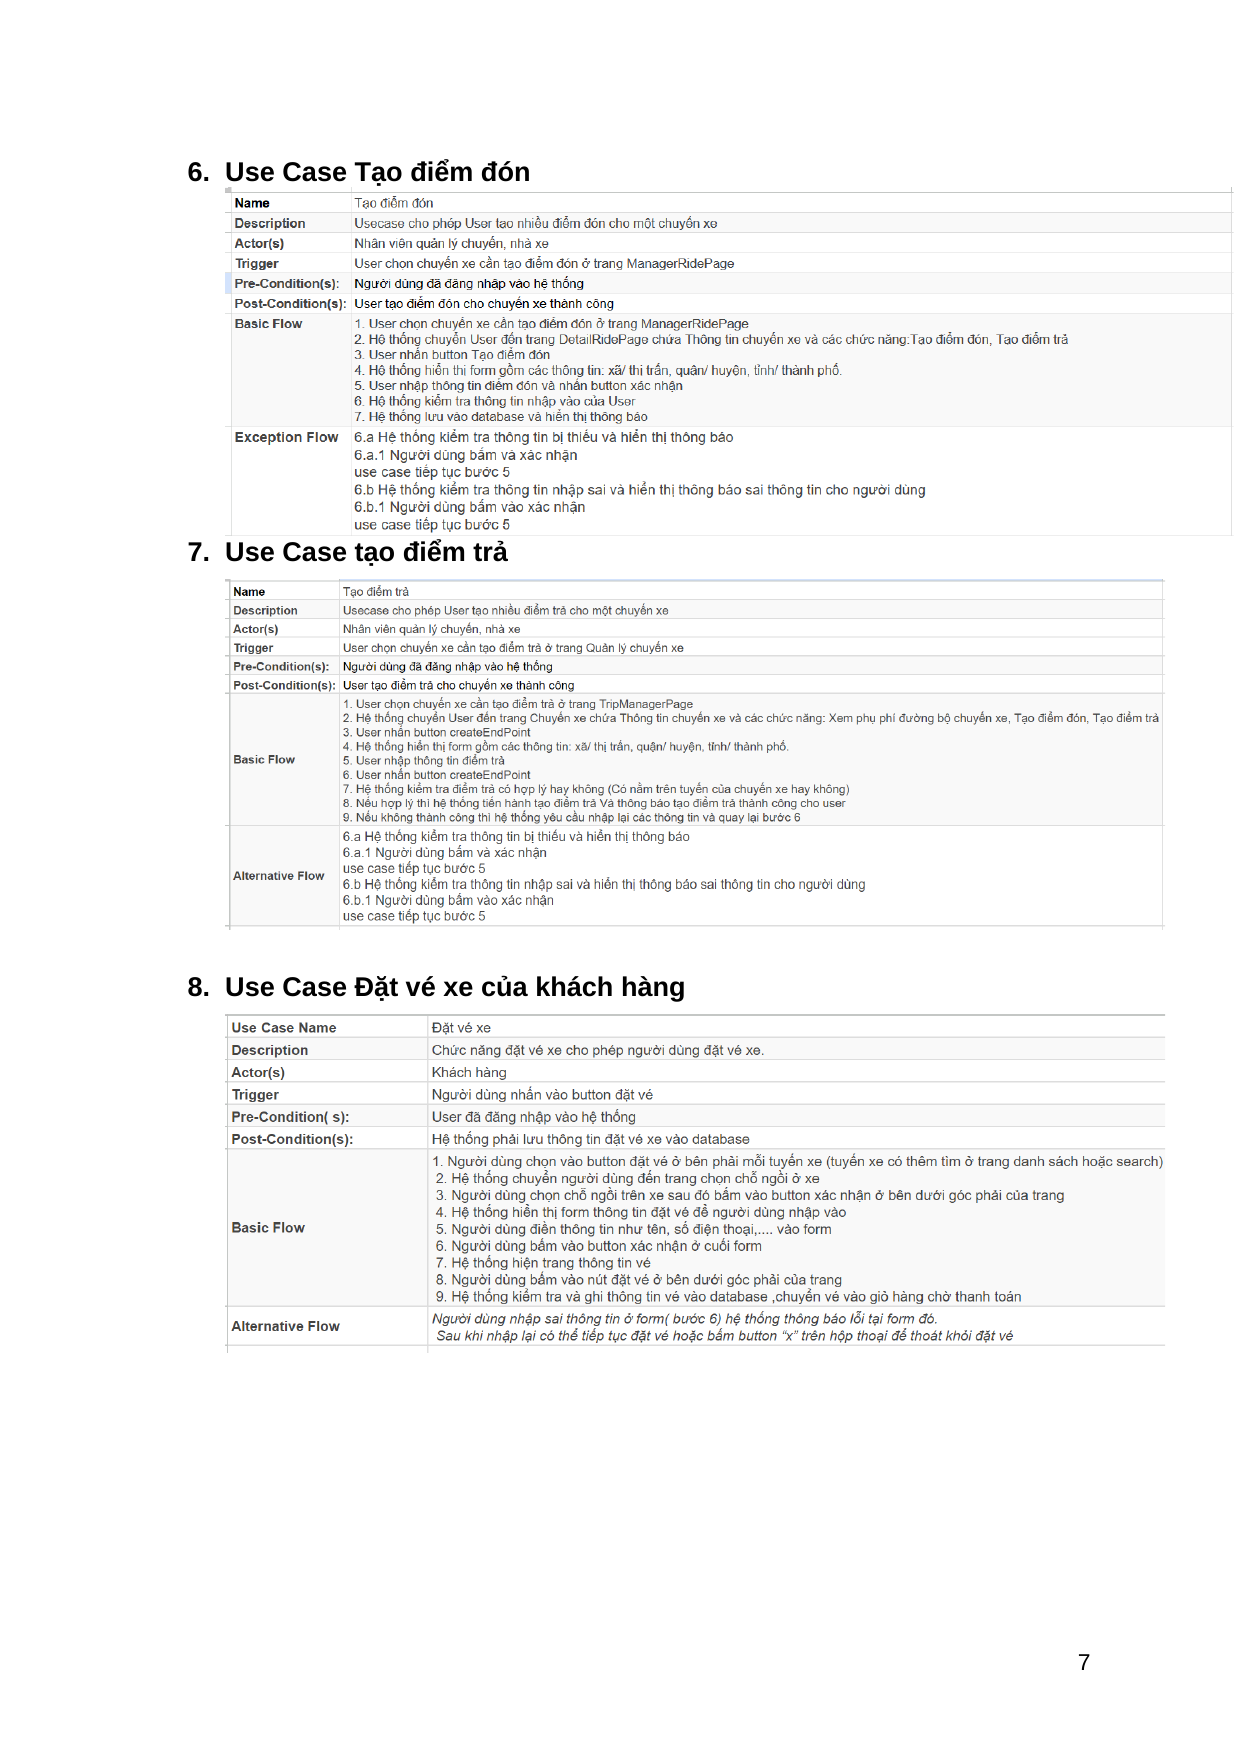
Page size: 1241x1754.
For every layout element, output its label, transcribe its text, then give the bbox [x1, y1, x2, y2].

subtitle Use Case Đặt vé xe của khách hàng [187, 971, 1090, 1002]
subtitle Use Case tạo điểm trả [187, 536, 1090, 567]
picture [225, 1014, 1166, 1353]
picture [225, 579, 1166, 930]
picture [225, 187, 1234, 536]
